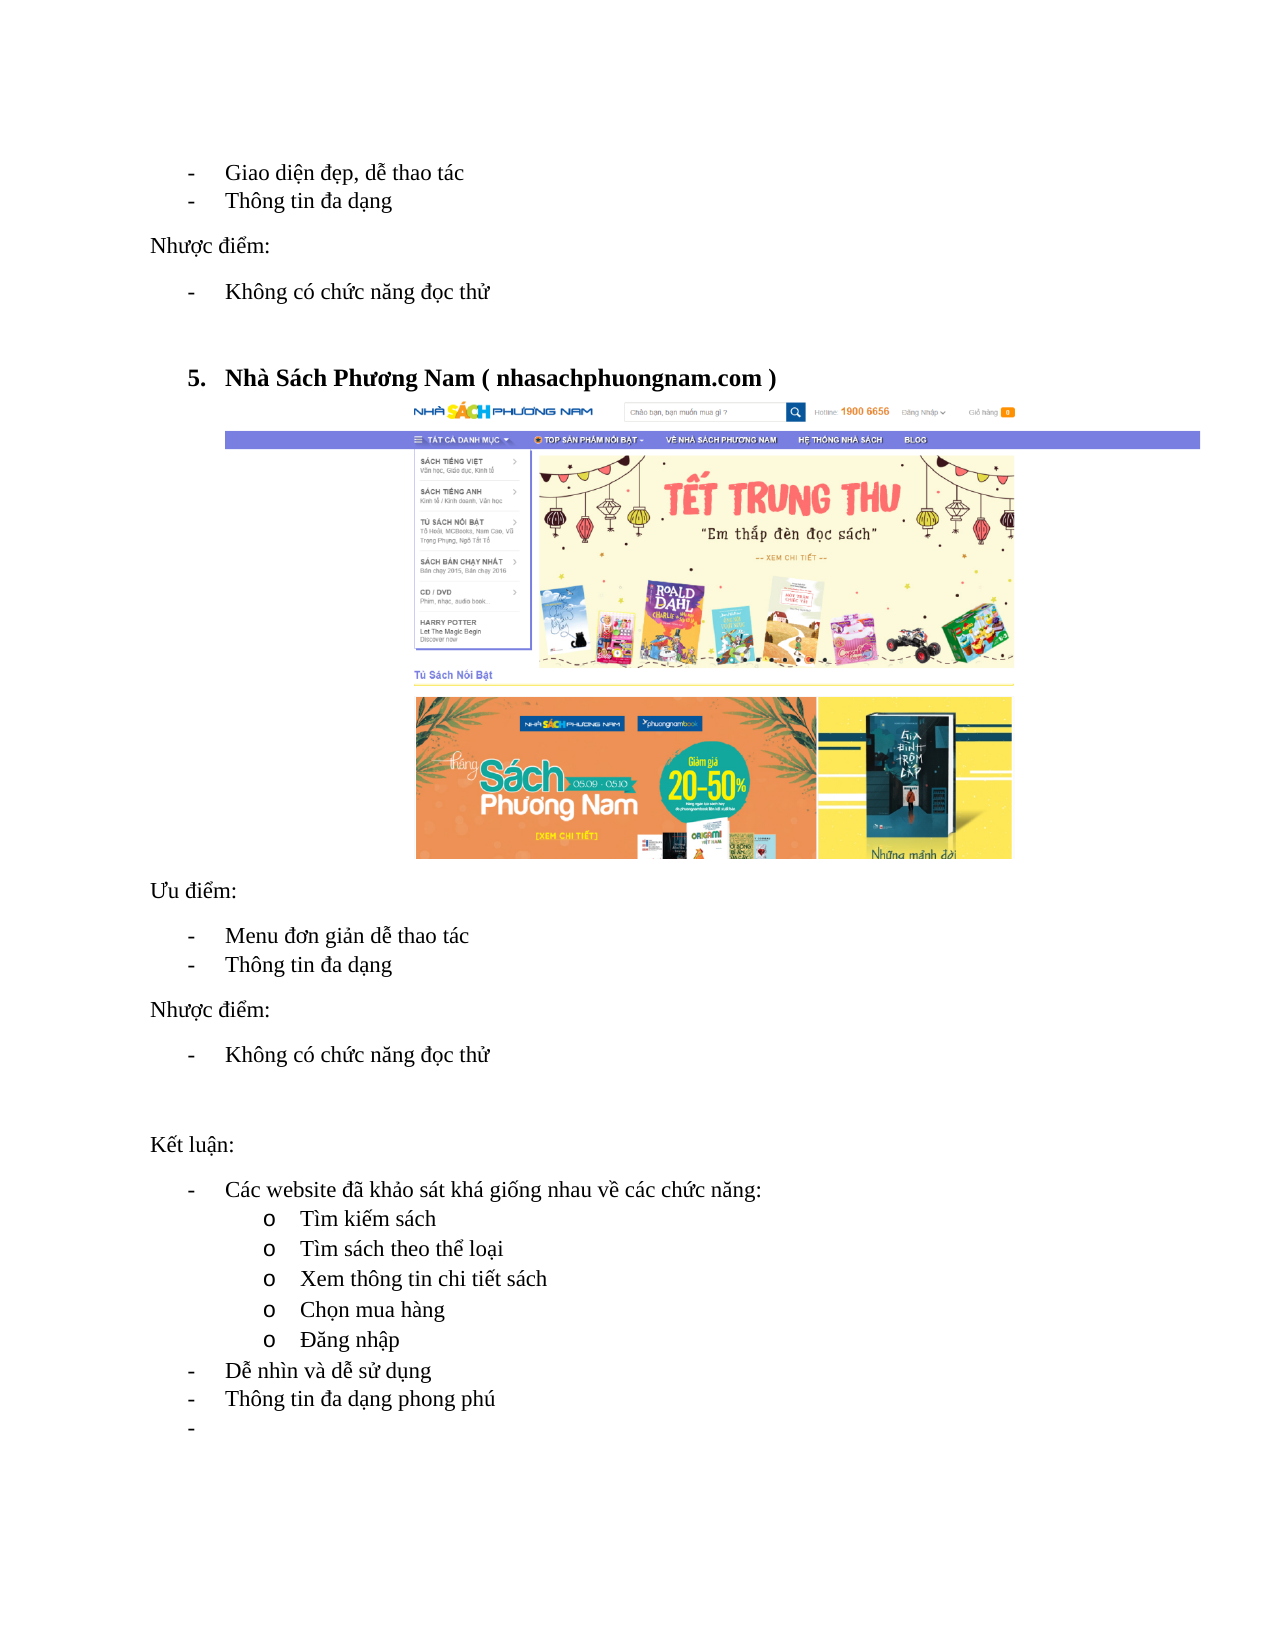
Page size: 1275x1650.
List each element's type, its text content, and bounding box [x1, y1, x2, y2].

text Nhược điểm: [150, 233, 1125, 259]
list Tìm sách theo thể loại [262, 1235, 1125, 1263]
list Nhà Sách Phương Nam ( nhasachphuongnam.com ) [187, 363, 1125, 392]
list Dễ nhìn và dễ sử dụng [187, 1357, 1125, 1383]
text Ưu điểm: [150, 877, 1125, 903]
picture [225, 394, 1200, 859]
list Chọn mua hàng [262, 1296, 1125, 1324]
list Thông tin đa dạng [187, 951, 1125, 977]
list Thông tin đa dạng phong phú [187, 1385, 1125, 1411]
list Thông tin đa dạng [187, 187, 1125, 214]
list Các website đã khảo sát khá giống nhau về các chức năng: [187, 1176, 1125, 1202]
list Không có chức năng đọc thử [187, 1041, 1125, 1067]
list Xem thông tin chi tiết sách [262, 1265, 1125, 1294]
list Menu đơn giản dễ thao tác [187, 922, 1125, 948]
list Không có chức năng đọc thử [187, 278, 1125, 304]
list Giao diện đẹp, dễ thao tác [187, 159, 1125, 185]
list Đăng nhập [262, 1326, 1125, 1354]
list Tìm kiếm sách [262, 1204, 1125, 1233]
text Kết luận: [150, 1131, 1125, 1157]
text Nhược điểm: [150, 996, 1125, 1022]
